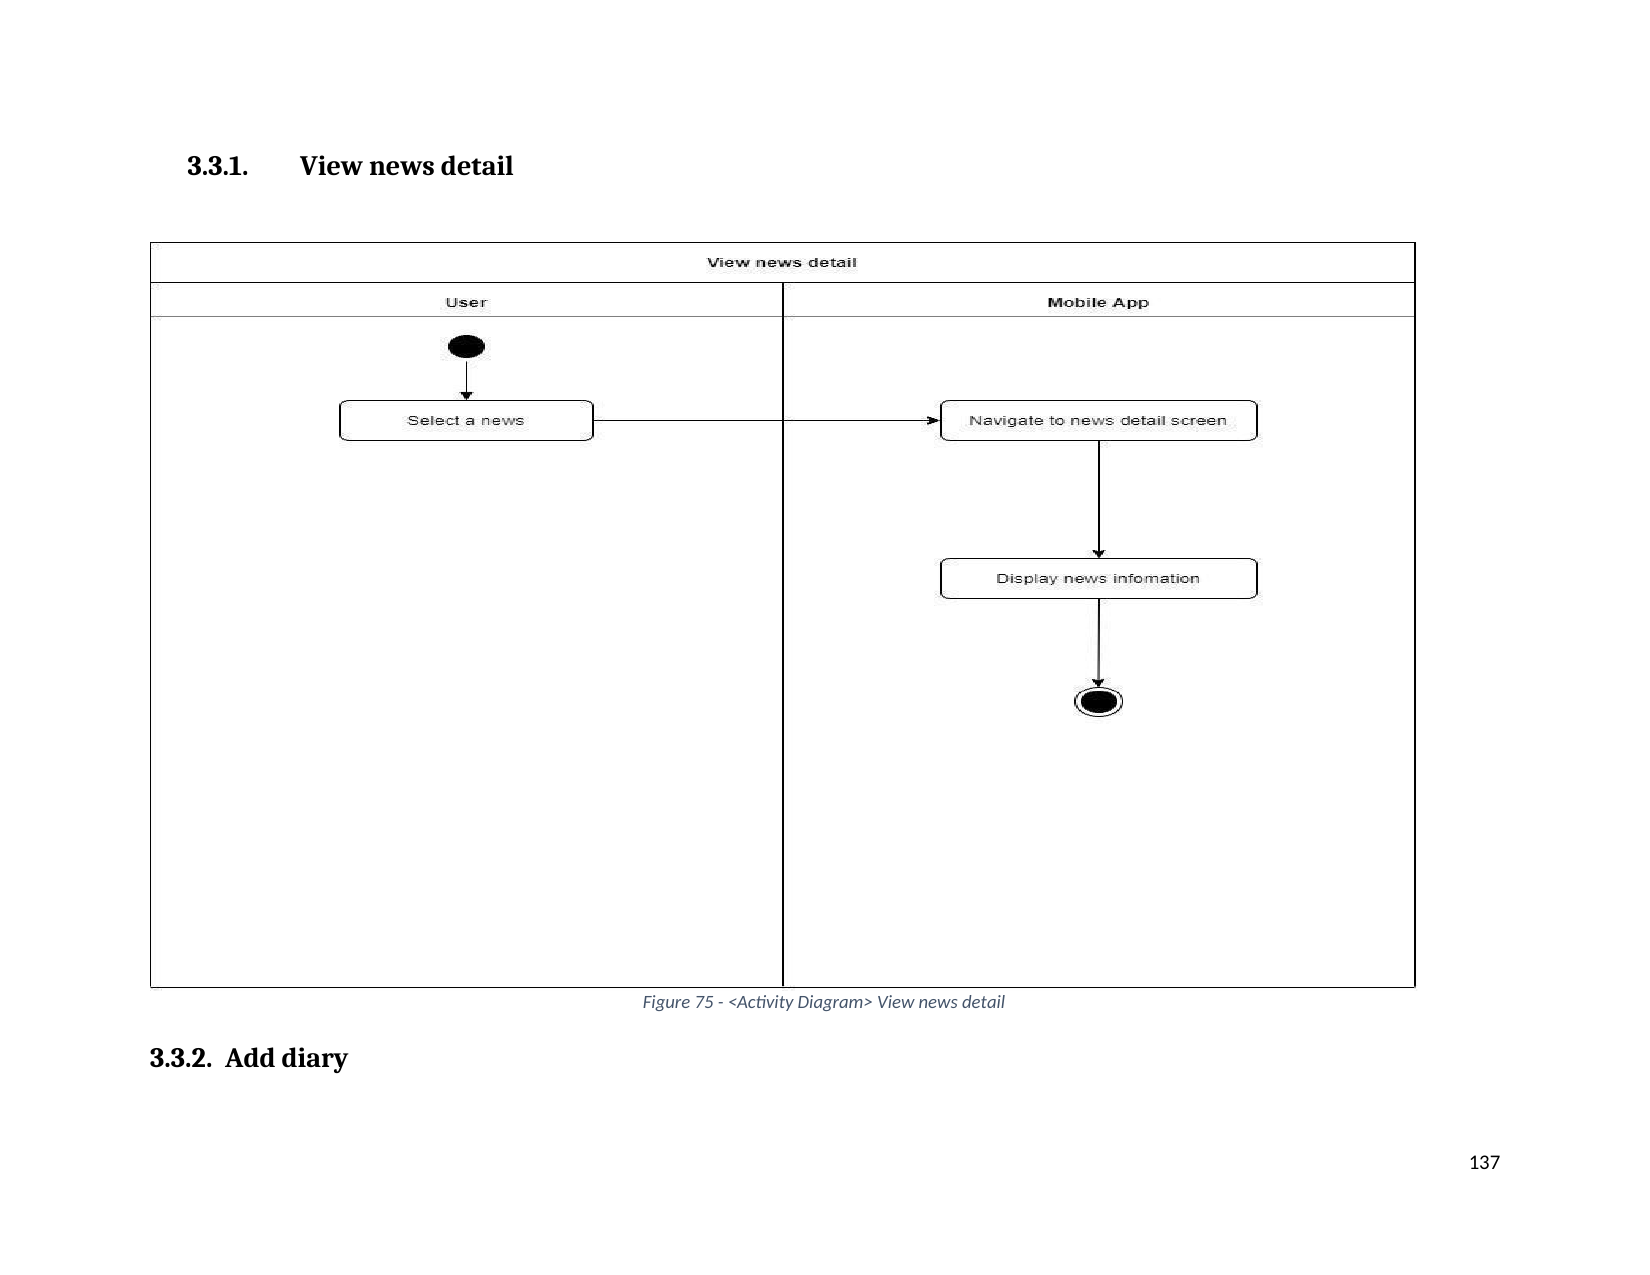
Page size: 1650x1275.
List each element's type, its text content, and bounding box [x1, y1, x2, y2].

picture [150, 242, 1418, 991]
text Figure 75 - <Activity Diagram> View news detail [150, 990, 1500, 1013]
subtitle Add diary [150, 1042, 1500, 1075]
subtitle View news detail [187, 150, 1500, 182]
